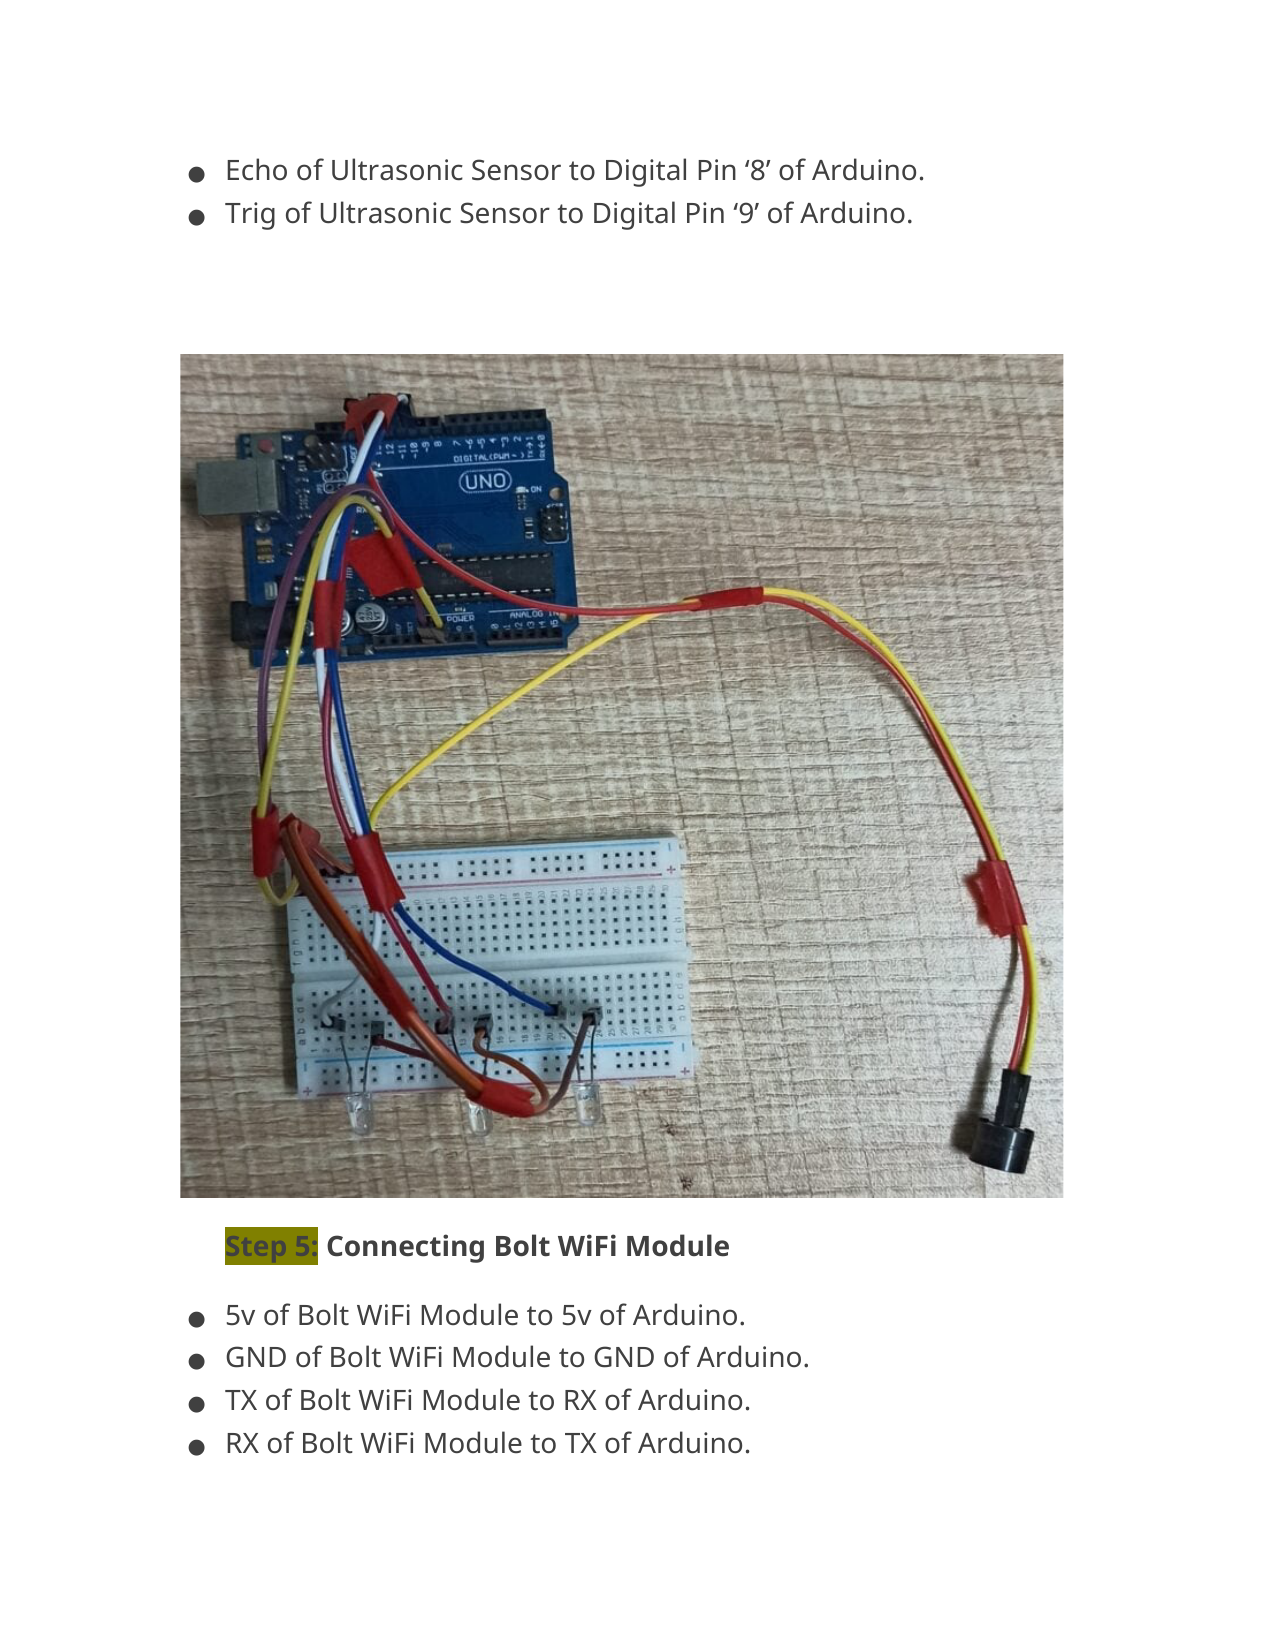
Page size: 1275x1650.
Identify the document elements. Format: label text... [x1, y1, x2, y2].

list RX of Bolt WiFi Module to TX of Arduino. [187, 1422, 1125, 1465]
list 5v of Bolt WiFi Module to 5v of Arduino. [187, 1294, 1125, 1337]
list Echo of Ultrasonic Sensor to Digital Pin ‘8’ of Arduino. [187, 150, 1125, 193]
picture [180, 354, 1064, 1198]
list Trig of Ultrasonic Sensor to Digital Pin ‘9’ of Arduino. [187, 193, 1125, 235]
list GND of Bolt WiFi Module to GND of Arduino. [187, 1337, 1125, 1379]
list TX of Bolt WiFi Module to RX of Arduino. [187, 1379, 1125, 1422]
